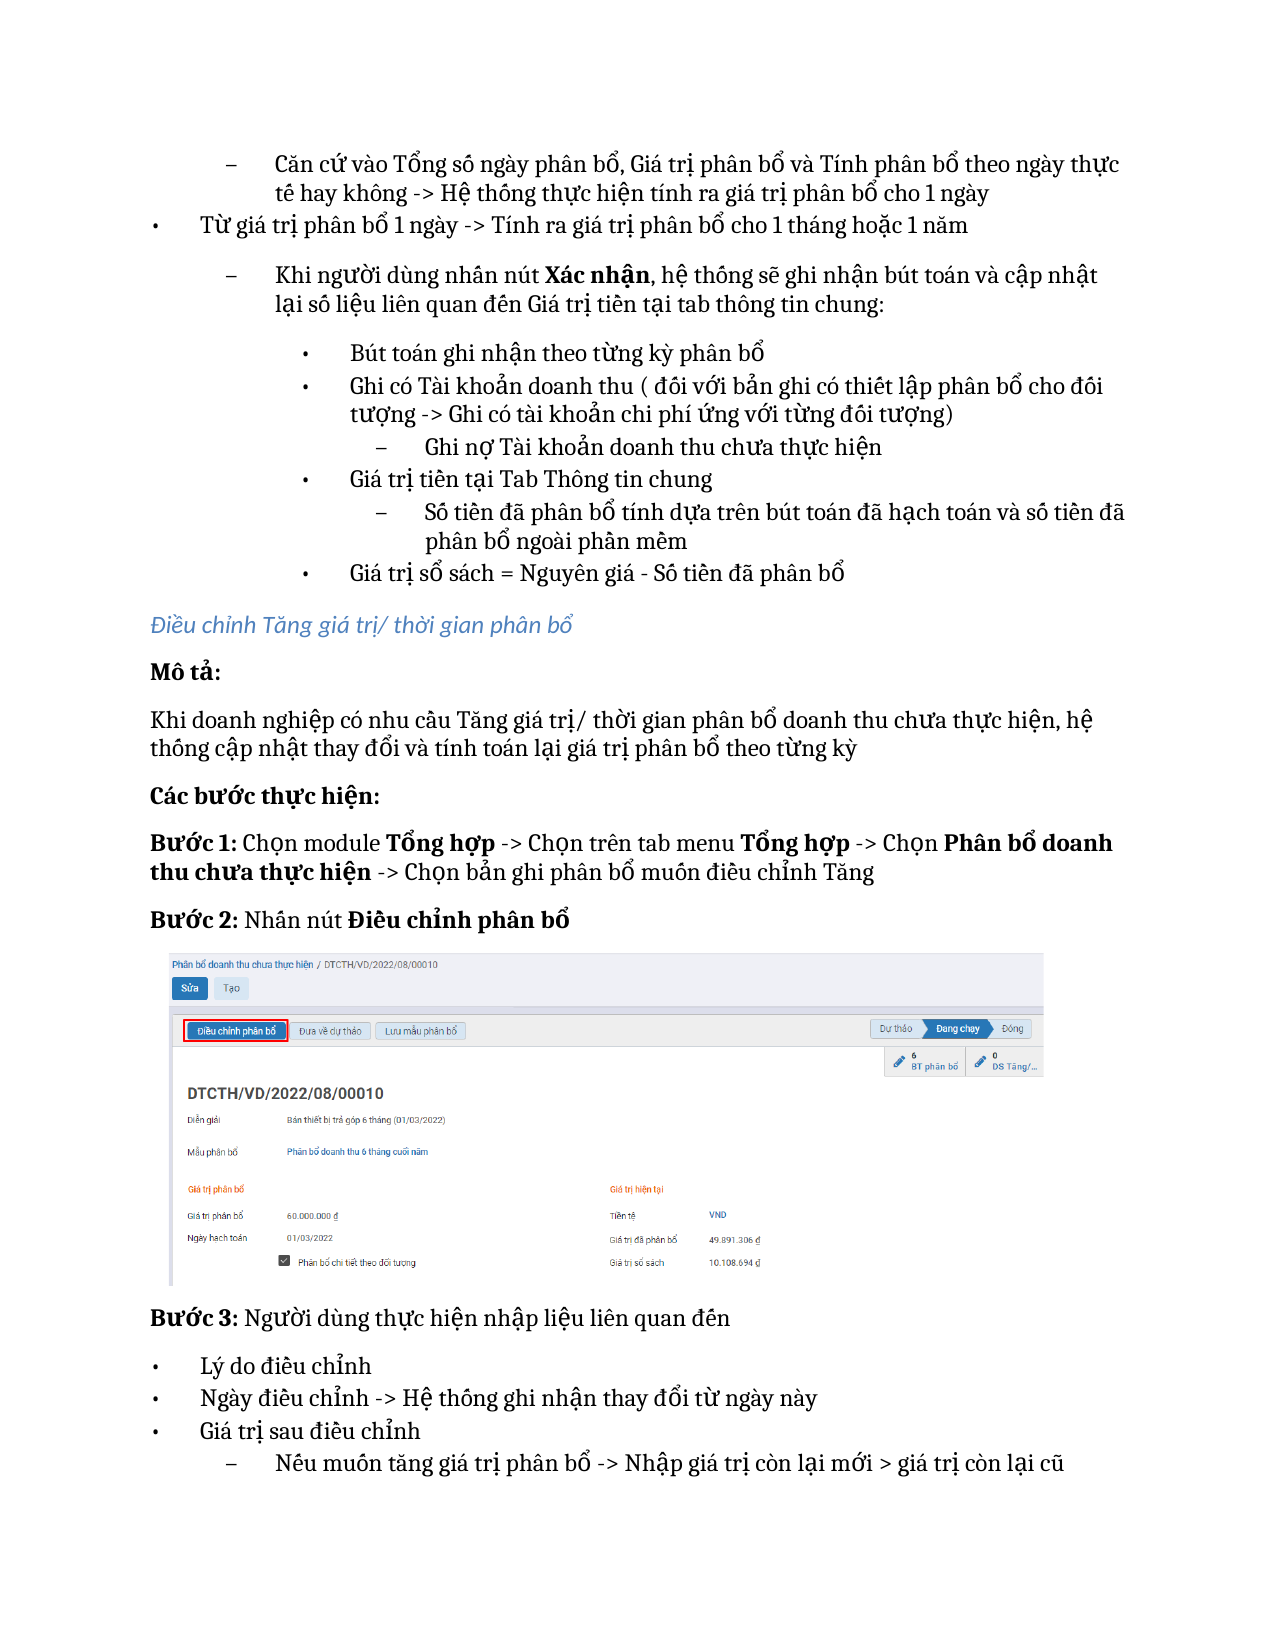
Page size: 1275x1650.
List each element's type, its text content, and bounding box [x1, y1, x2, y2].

list Ghi nợ Tài khoản doanh thu chưa thực hiện [375, 433, 1125, 462]
list Ghi có Tài khoản doanh thu ( đối với bản ghi có thiết lập phân bổ cho đối tượng -> Ghi có tài khoản chi phí ứng với từng đối tượng) [300, 372, 1125, 429]
list Từ giá trị phân bổ 1 ngày -> Tính ra giá trị phân bổ cho 1 tháng hoặc 1 năm [150, 211, 1125, 240]
text Mô tả: [150, 658, 1125, 687]
text Bước 3: Người dùng thực hiện nhập liệu liên quan đến [150, 1304, 1125, 1333]
list Giá trị sổ sách = Nguyên giá - Số tiền đã phân bổ [300, 559, 1125, 588]
text Khi doanh nghiệp có nhu cầu Tăng giá trị/ thời gian phân bổ doanh thu chưa thực hiện, hệ thống cập nhật thay đổi và tính toán lại giá trị phân bổ theo từng kỳ [150, 706, 1125, 763]
list Ngày điều chỉnh -> Hệ thống ghi nhận thay đổi từ ngày này [150, 1384, 1125, 1413]
list Số tiền đã phân bổ tính dựa trên bút toán đã hạch toán và số tiền đã phân bổ ngoài phần mềm [375, 498, 1125, 555]
list Giá trị tiền tại Tab Thông tin chung [300, 465, 1125, 494]
list Căn cứ vào Tổng số ngày phân bổ, Giá trị phân bổ và Tính phân bổ theo ngày thực tế hay không -> Hệ thống thực hiện tính ra giá trị phân bổ cho 1 ngày [225, 150, 1125, 207]
subtitle Điều chỉnh Tăng giá trị/ thời gian phân bổ [150, 609, 1125, 639]
picture [168, 953, 1044, 1286]
text Bước 2: Nhấn nút Điều chỉnh phân bổ [150, 906, 1125, 934]
list Khi người dùng nhấn nút Xác nhận, hệ thống sẽ ghi nhận bút toán và cập nhật lại số liệu liên quan đến Giá trị tiền tại tab thông tin chung: [225, 261, 1125, 318]
text Các bước thực hiện: [150, 782, 1125, 811]
list Nếu muốn tăng giá trị phân bổ -> Nhập giá trị còn lại mới > giá trị còn lại cũ [225, 1449, 1125, 1478]
text Bước 1: Chọn module Tổng hợp -> Chọn trên tab menu Tổng hợp -> Chọn Phân bổ doanh thu chưa thực hiện -> Chọn bản ghi phân bổ muốn điều chỉnh Tăng [150, 829, 1125, 887]
list Bút toán ghi nhận theo từng kỳ phân bổ [300, 339, 1125, 368]
list Lý do điều chỉnh [150, 1352, 1125, 1380]
list Giá trị sau điều chỉnh [150, 1417, 1125, 1445]
